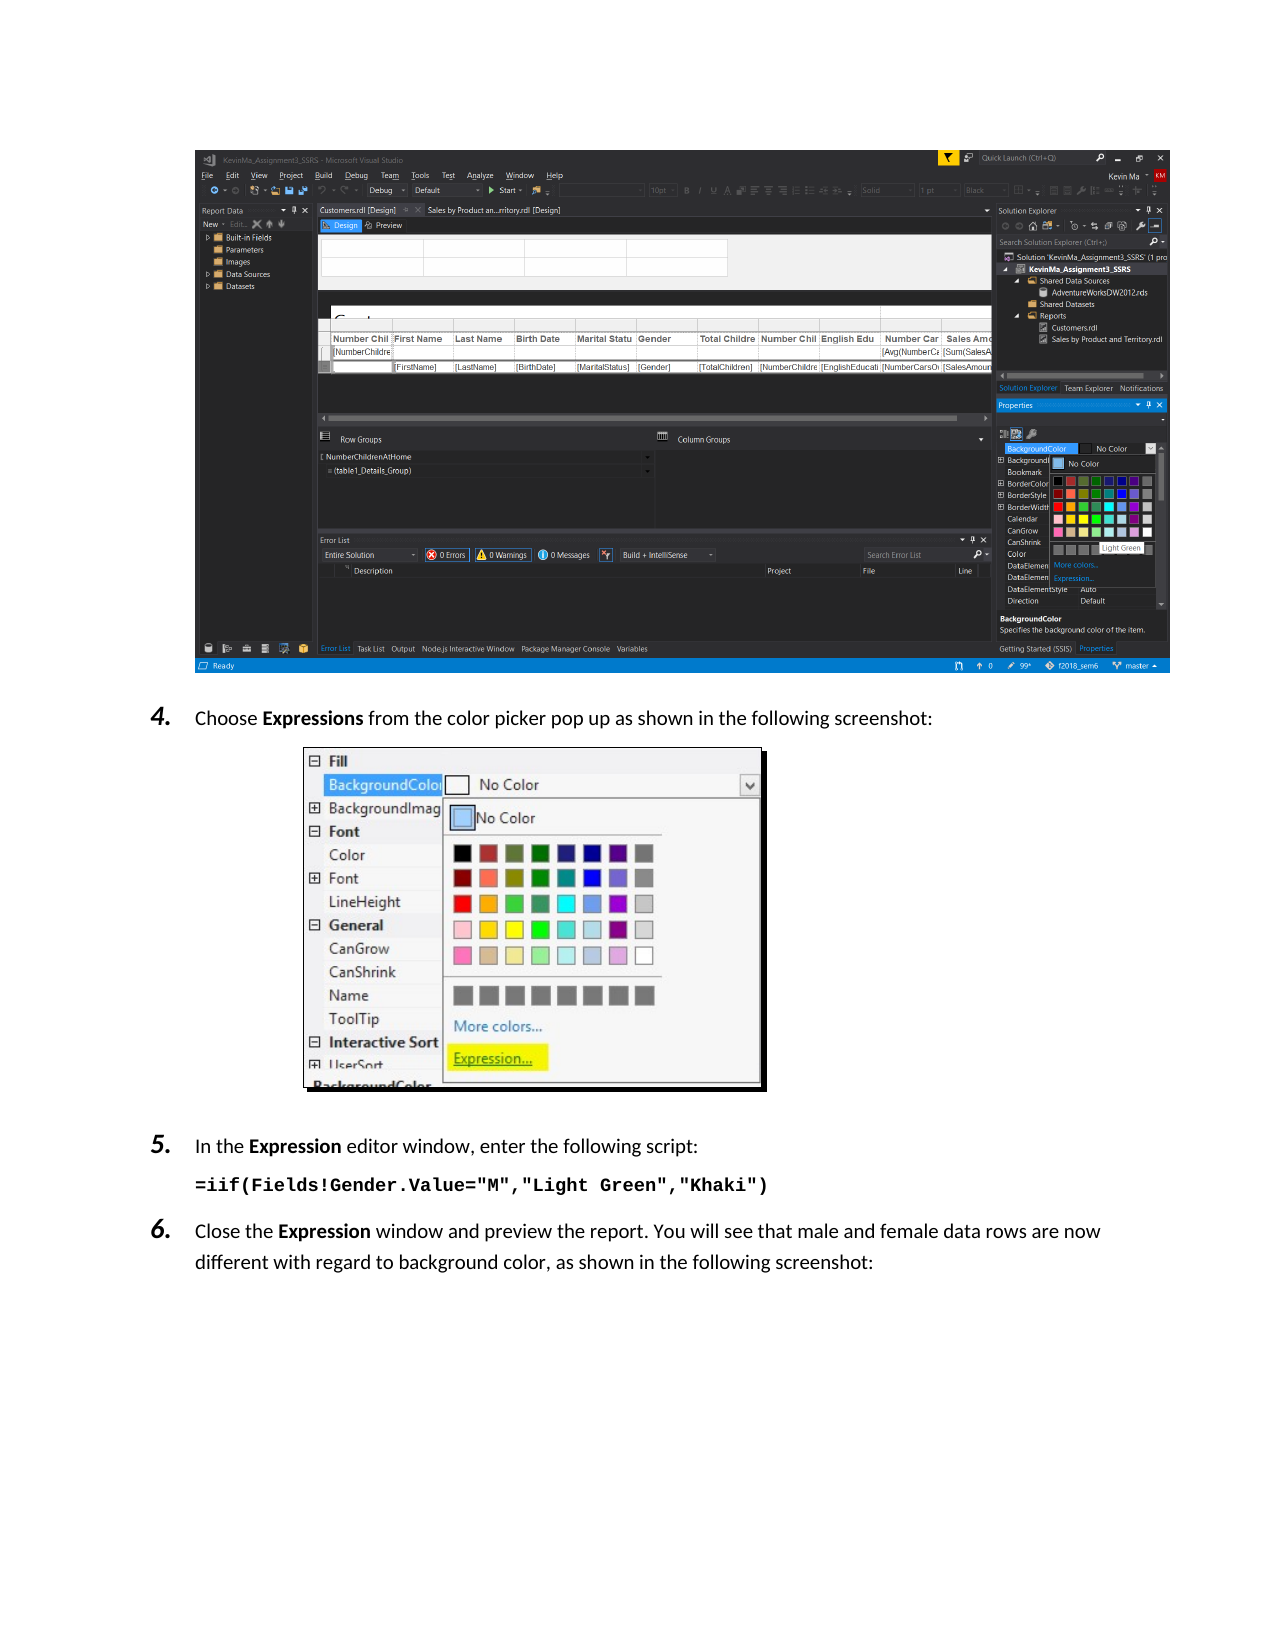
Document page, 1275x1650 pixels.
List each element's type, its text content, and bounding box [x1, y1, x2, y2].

list Close the Expression window and preview the report. You will see that male and female data rows are now different with regard to background color, as shown in the following screenshot: [150, 1211, 1120, 1274]
list Choose Expressions from the color picker pop up as shown in the following screenshot: [150, 698, 1120, 732]
picture [304, 748, 761, 1087]
picture [195, 150, 1170, 673]
list In the Expression editor window, enter the following script: [150, 1126, 1120, 1161]
text =iif(Fields!Gender.Value="M","Light Green","Khaki") [195, 1176, 1120, 1197]
